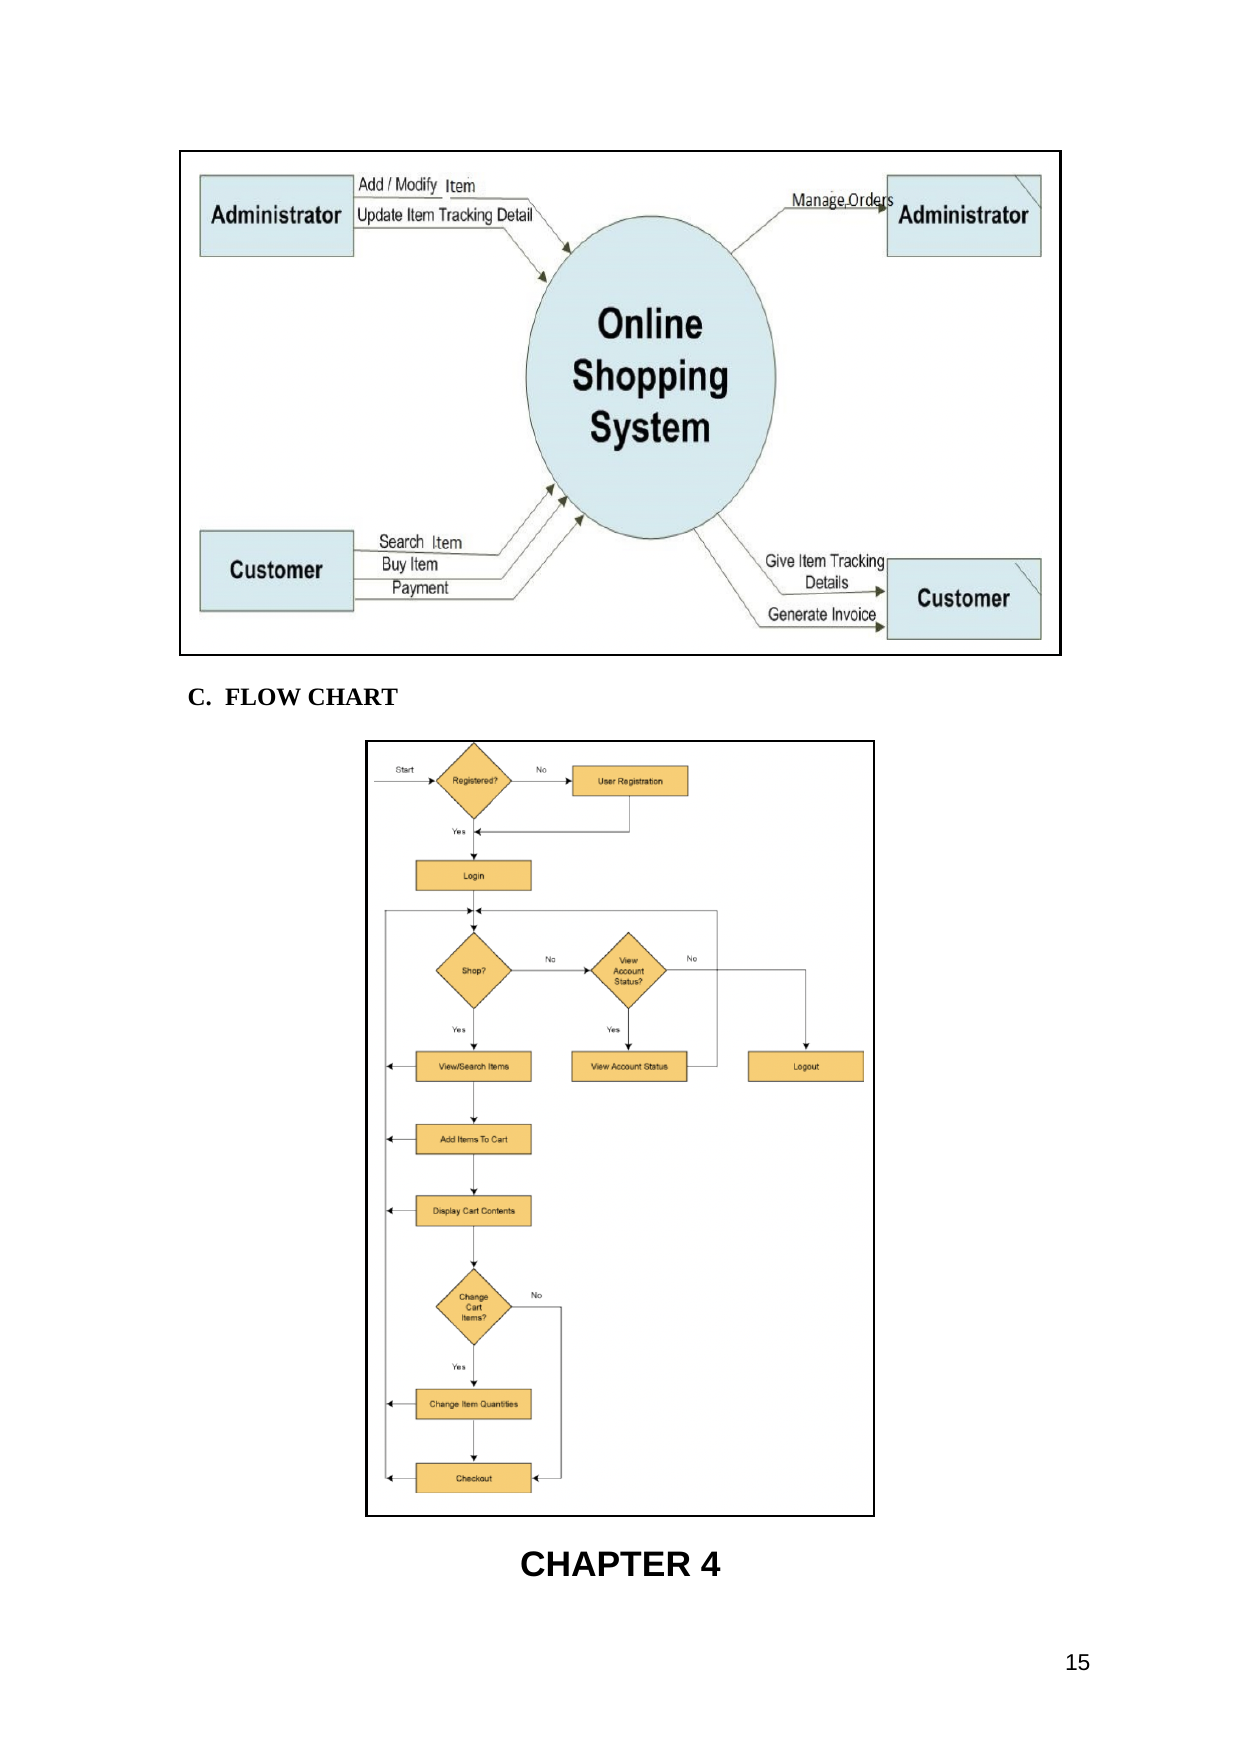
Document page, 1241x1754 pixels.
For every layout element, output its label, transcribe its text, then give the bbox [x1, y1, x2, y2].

picture [181, 152, 1059, 654]
list FLOW CHART [187, 682, 1090, 711]
text CHAPTER 4 [150, 1544, 1090, 1584]
picture [368, 742, 873, 1515]
